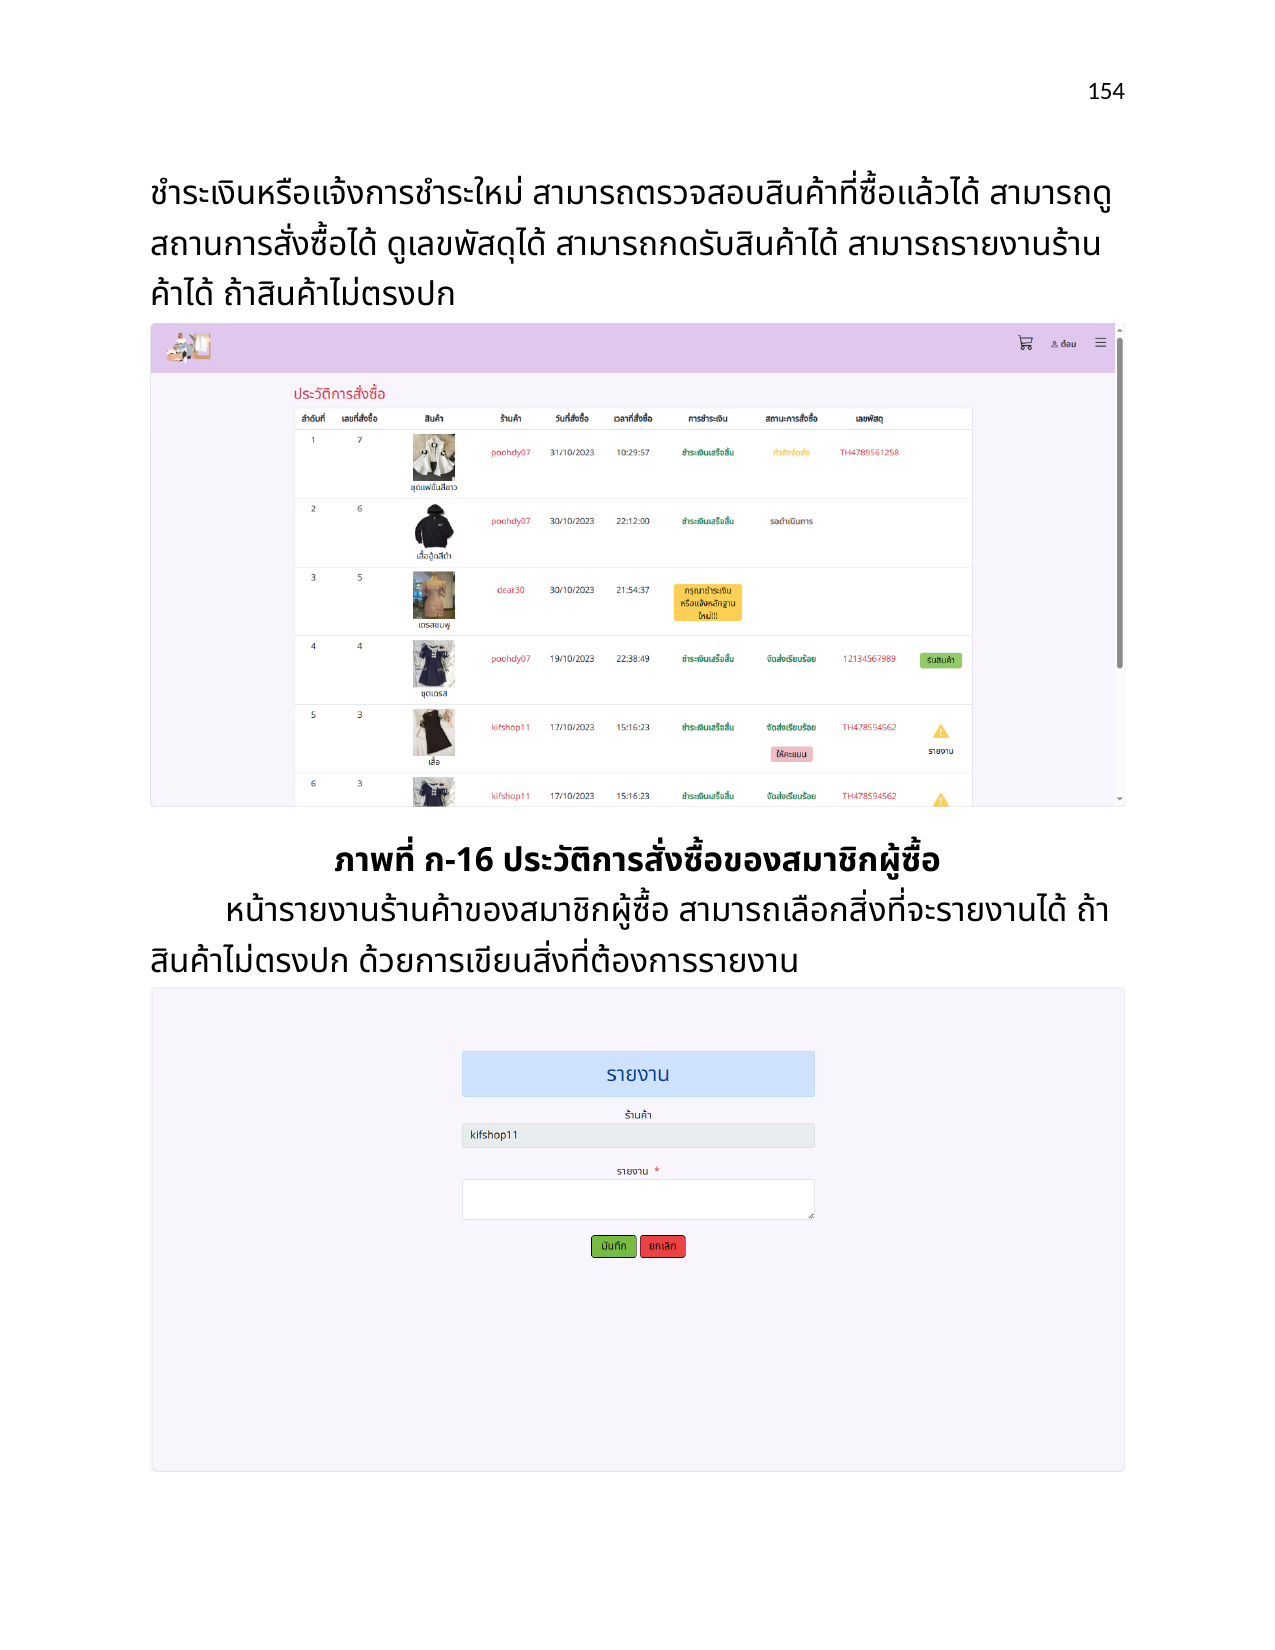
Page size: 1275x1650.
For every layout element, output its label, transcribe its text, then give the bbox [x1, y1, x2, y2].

picture [150, 987, 1125, 1472]
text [150, 169, 1125, 321]
picture [150, 323, 1125, 807]
text หน้ารายงานร้านค้าของสมาชิกผู้ซื้อ สามารถเลือกสิ่งที่จะรายงานได้ ถ้าสินค้าไม่ตรงปก ด้วยการเขียนสิ่งที่ต้องการรายงาน [150, 886, 1125, 987]
text ภาพที่ ก-16 ประวัติการสั่งซื้อของสมาชิกผู้ซื้อ [150, 836, 1125, 886]
